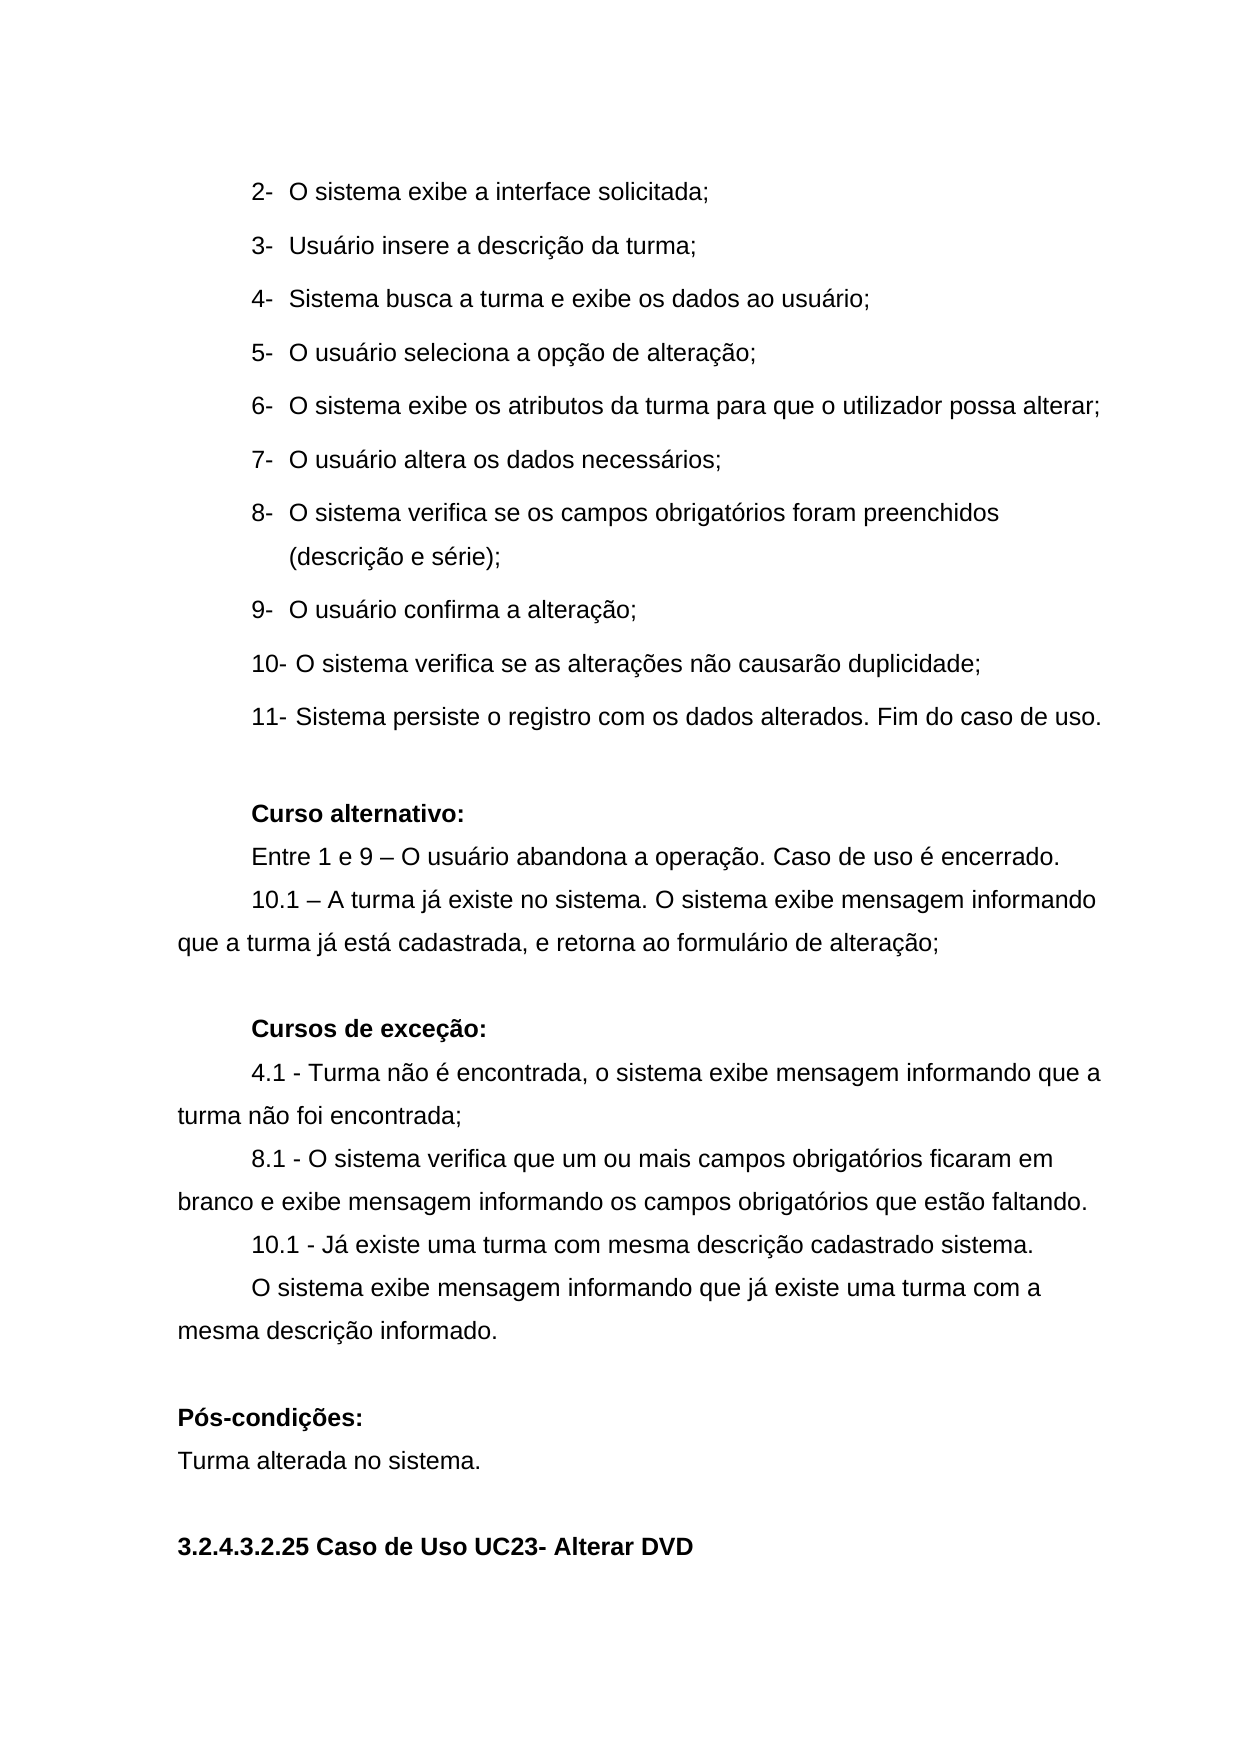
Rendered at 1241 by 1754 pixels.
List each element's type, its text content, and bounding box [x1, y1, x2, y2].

text O sistema exibe mensagem informando que já existe uma turma com a mesma descrição informado. [177, 1273, 1122, 1345]
text O sistema verifica se os campos obrigatórios foram preenchidos (descrição e série); [251, 498, 1122, 570]
text O usuário altera os dados necessários; [251, 445, 1122, 474]
text 4.1 - Turma não é encontrada, o sistema exibe mensagem informando que a turma não foi encontrada; [177, 1058, 1122, 1129]
text 3.2.4.3.2.25 Caso de Uso UC23- Alterar DVD [177, 1532, 1122, 1561]
text O sistema exibe os atributos da turma para que o utilizador possa alterar; [251, 391, 1122, 420]
text Cursos de exceção: [177, 1014, 1122, 1043]
text O sistema verifica se as alterações não causarão duplicidade; [251, 649, 1122, 677]
text Turma alterada no sistema. [177, 1446, 1122, 1474]
text O usuário seleciona a opção de alteração; [251, 338, 1122, 367]
text 10.1 - Já existe uma turma com mesma descrição cadastrado sistema. [177, 1230, 1122, 1259]
text Usuário insere a descrição da turma; [251, 231, 1122, 259]
text Curso alternativo: [177, 799, 1122, 828]
text Sistema persiste o registro com os dados alterados. Fim do caso de uso. [251, 702, 1122, 731]
text 10.1 – A turma já existe no sistema. O sistema exibe mensagem informando que a turma já está cadastrada, e retorna ao formulário de alteração; [177, 885, 1122, 957]
text Entre 1 e 9 – O usuário abandona a operação. Caso de uso é encerrado. [177, 842, 1122, 871]
text O usuário confirma a alteração; [251, 595, 1122, 624]
text Sistema busca a turma e exibe os dados ao usuário; [251, 284, 1122, 313]
text Pós-condições: [177, 1403, 1122, 1431]
text O sistema exibe a interface solicitada; [251, 177, 1122, 206]
text 8.1 - O sistema verifica que um ou mais campos obrigatórios ficaram em branco e exibe mensagem informando os campos obrigatórios que estão faltando. [177, 1144, 1122, 1216]
